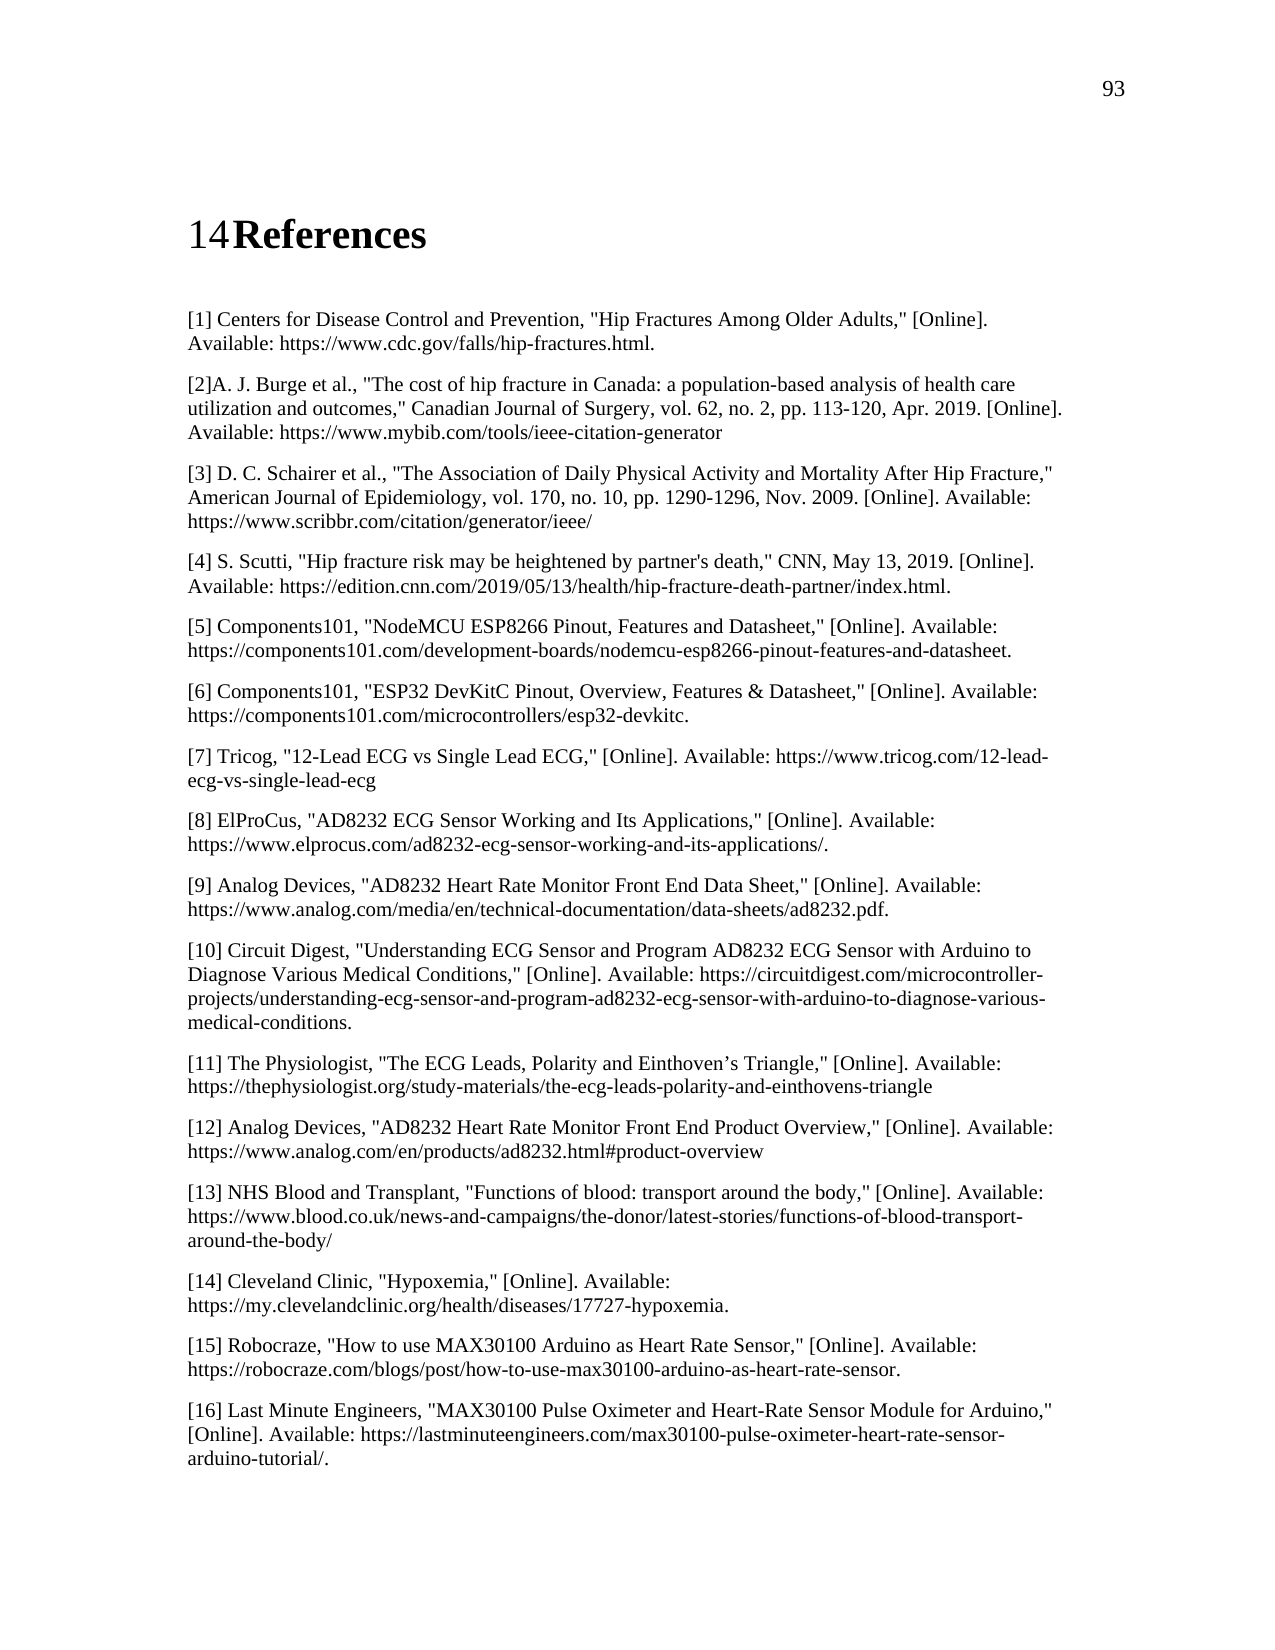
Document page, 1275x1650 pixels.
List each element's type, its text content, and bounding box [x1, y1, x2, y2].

text [2]A. J. Burge et al., "The cost of hip fracture in Canada: a population-based analysis of health care utilization and outcomes," Canadian Journal of Surgery, vol. 62, no. 2, pp. 113-120, Apr. 2019. [Online]. Available: https://www.mybib.com/tools/ieee-citation-generator [187, 372, 1075, 444]
text [13] NHS Blood and Transplant, "Functions of blood: transport around the body," [Online]. Available: https://www.blood.co.uk/news-and-campaigns/the-donor/latest-stories/functions-of-blood-transport-around-the-body/ [187, 1180, 1075, 1252]
text [9] Analog Devices, "AD8232 Heart Rate Monitor Front End Data Sheet," [Online]. Available: https://www.analog.com/media/en/technical-documentation/data-sheets/ad8232.pdf. [187, 873, 1075, 921]
text [1] Centers for Disease Control and Prevention, "Hip Fractures Among Older Adults," [Online]. Available: https://www.cdc.gov/falls/hip-fractures.html. [187, 307, 1075, 355]
text [6] Components101, "ESP32 DevKitC Pinout, Overview, Features & Datasheet," [Online]. Available: https://components101.com/microcontrollers/esp32-devkitc. [187, 679, 1075, 727]
subtitle References [187, 209, 1087, 257]
text [14] Cleveland Clinic, "Hypoxemia," [Online]. Available: https://my.clevelandclinic.org/health/diseases/17727-hypoxemia. [187, 1268, 1075, 1317]
text [5] Components101, "NodeMCU ESP8266 Pinout, Features and Datasheet," [Online]. Available: https://components101.com/development-boards/nodemcu-esp8266-pinout-features-and-datasheet. [187, 614, 1075, 662]
text [3] D. C. Schairer et al., "The Association of Daily Physical Activity and Mortality After Hip Fracture," American Journal of Epidemiology, vol. 170, no. 10, pp. 1290-1296, Nov. 2009. [Online]. Available: https://www.scribbr.com/citation/generator/ieee/ [187, 461, 1075, 533]
text [7] Tricog, "12-Lead ECG vs Single Lead ECG," [Online]. Available: https://www.tricog.com/12-lead-ecg-vs-single-lead-ecg [187, 743, 1075, 792]
text [12] Analog Devices, "AD8232 Heart Rate Monitor Front End Product Overview," [Online]. Available: https://www.analog.com/en/products/ad8232.html#product-overview [187, 1115, 1075, 1163]
text [16] Last Minute Engineers, "MAX30100 Pulse Oximeter and Heart-Rate Sensor Module for Arduino," [Online]. Available: https://lastminuteengineers.com/max30100-pulse-oximeter-heart-rate-sensor-arduino-tutorial/. [187, 1398, 1075, 1470]
text [10] Circuit Digest, "Understanding ECG Sensor and Program AD8232 ECG Sensor with Arduino to Diagnose Various Medical Conditions," [Online]. Available: https://circuitdigest.com/microcontroller-projects/understanding-ecg-sensor-and-program-ad8232-ecg-sensor-with-arduino-to-diagnose-various-medical-conditions. [187, 938, 1075, 1034]
text [15] Robocraze, "How to use MAX30100 Arduino as Heart Rate Sensor," [Online]. Available: https://robocraze.com/blogs/post/how-to-use-max30100-arduino-as-heart-rate-sensor. [187, 1333, 1075, 1381]
text [4] S. Scutti, "Hip fracture risk may be heightened by partner's death," CNN, May 13, 2019. [Online]. Available: https://edition.cnn.com/2019/05/13/health/hip-fracture-death-partner/index.html. [187, 549, 1075, 598]
text [8] ElProCus, "AD8232 ECG Sensor Working and Its Applications," [Online]. Available: https://www.elprocus.com/ad8232-ecg-sensor-working-and-its-applications/. [187, 808, 1075, 856]
text [11] The Physiologist, "The ECG Leads, Polarity and Einthoven’s Triangle," [Online]. Available: https://thephysiologist.org/study-materials/the-ecg-leads-polarity-and-einthovens-triangle [187, 1050, 1075, 1098]
